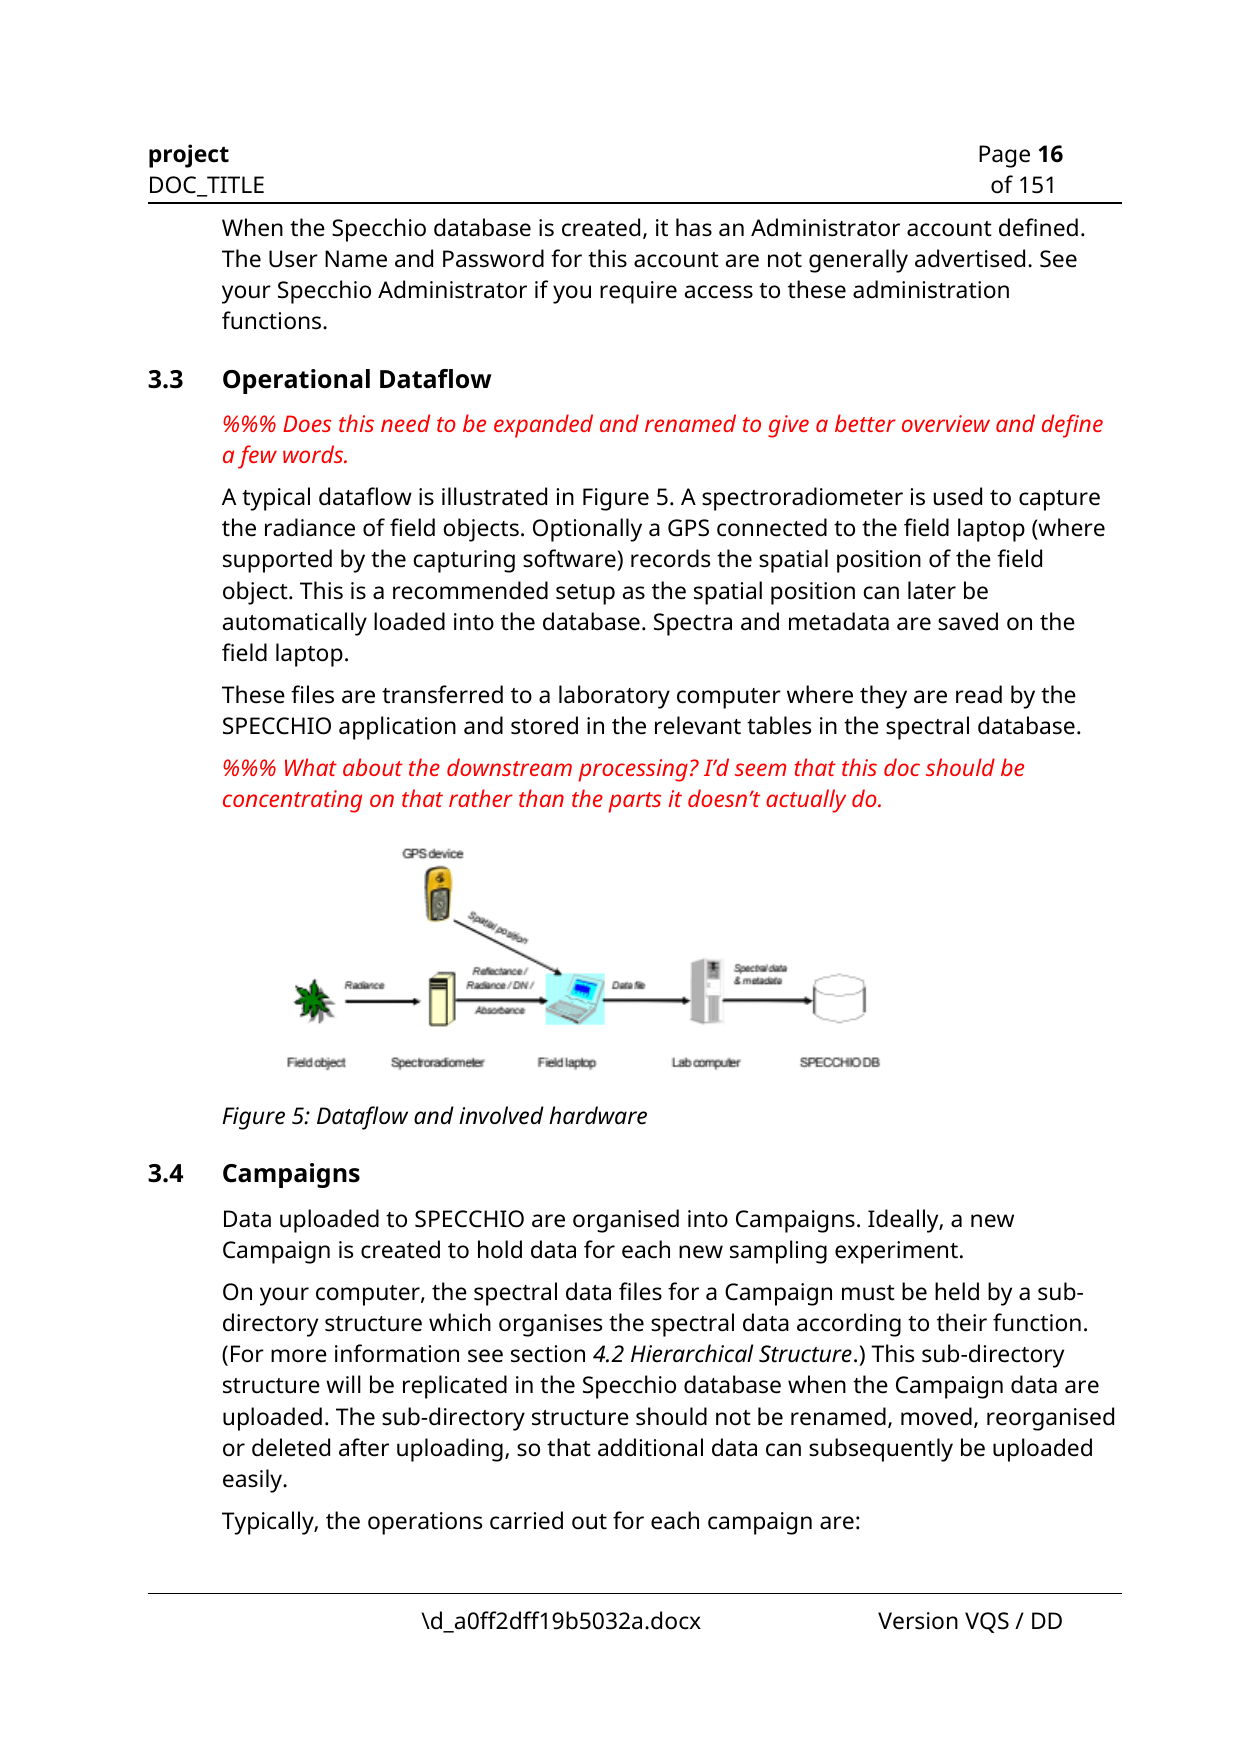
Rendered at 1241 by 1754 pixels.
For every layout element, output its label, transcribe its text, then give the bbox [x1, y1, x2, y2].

text These files are transferred to a laboratory computer where they are read by the SPECCHIO application and stored in the relevant tables in the spectral database. [222, 679, 1122, 741]
subtitle Operational Dataflow [148, 361, 1122, 396]
text %%% Does this need to be expanded and renamed to give a better overview and define a few words. [222, 408, 1122, 471]
subtitle Campaigns [148, 1156, 1122, 1190]
text A typical dataflow is illustrated in Figure 5. A spectroradiometer is used to capture the radiance of field objects. Optionally a GPS connected to the field laptop (where supported by the capturing software) records the spatial position of the field object. This is a recommended setup as the spatial position can later be automatically loaded into the database. Spectra and metadata are saved on the field laptop. [222, 481, 1122, 668]
text Data uploaded to SPECCHIO are organised into Campaigns. Ideally, a new Campaign is created to hold data for each new sampling experiment. [222, 1203, 1122, 1265]
text When the Specchio database is created, it has an Administrator account defined. The User Name and Password for this account are not generally advertised. See your Specchio Administrator if you require access to these administration functions. [222, 211, 1122, 336]
text Typically, the operations carried out for each campaign are: [222, 1505, 1122, 1536]
text %%% What about the downstream processing? I’d seem that this doc should be concentrating on that rather than the parts it doesn’t actually do. [222, 752, 1122, 814]
